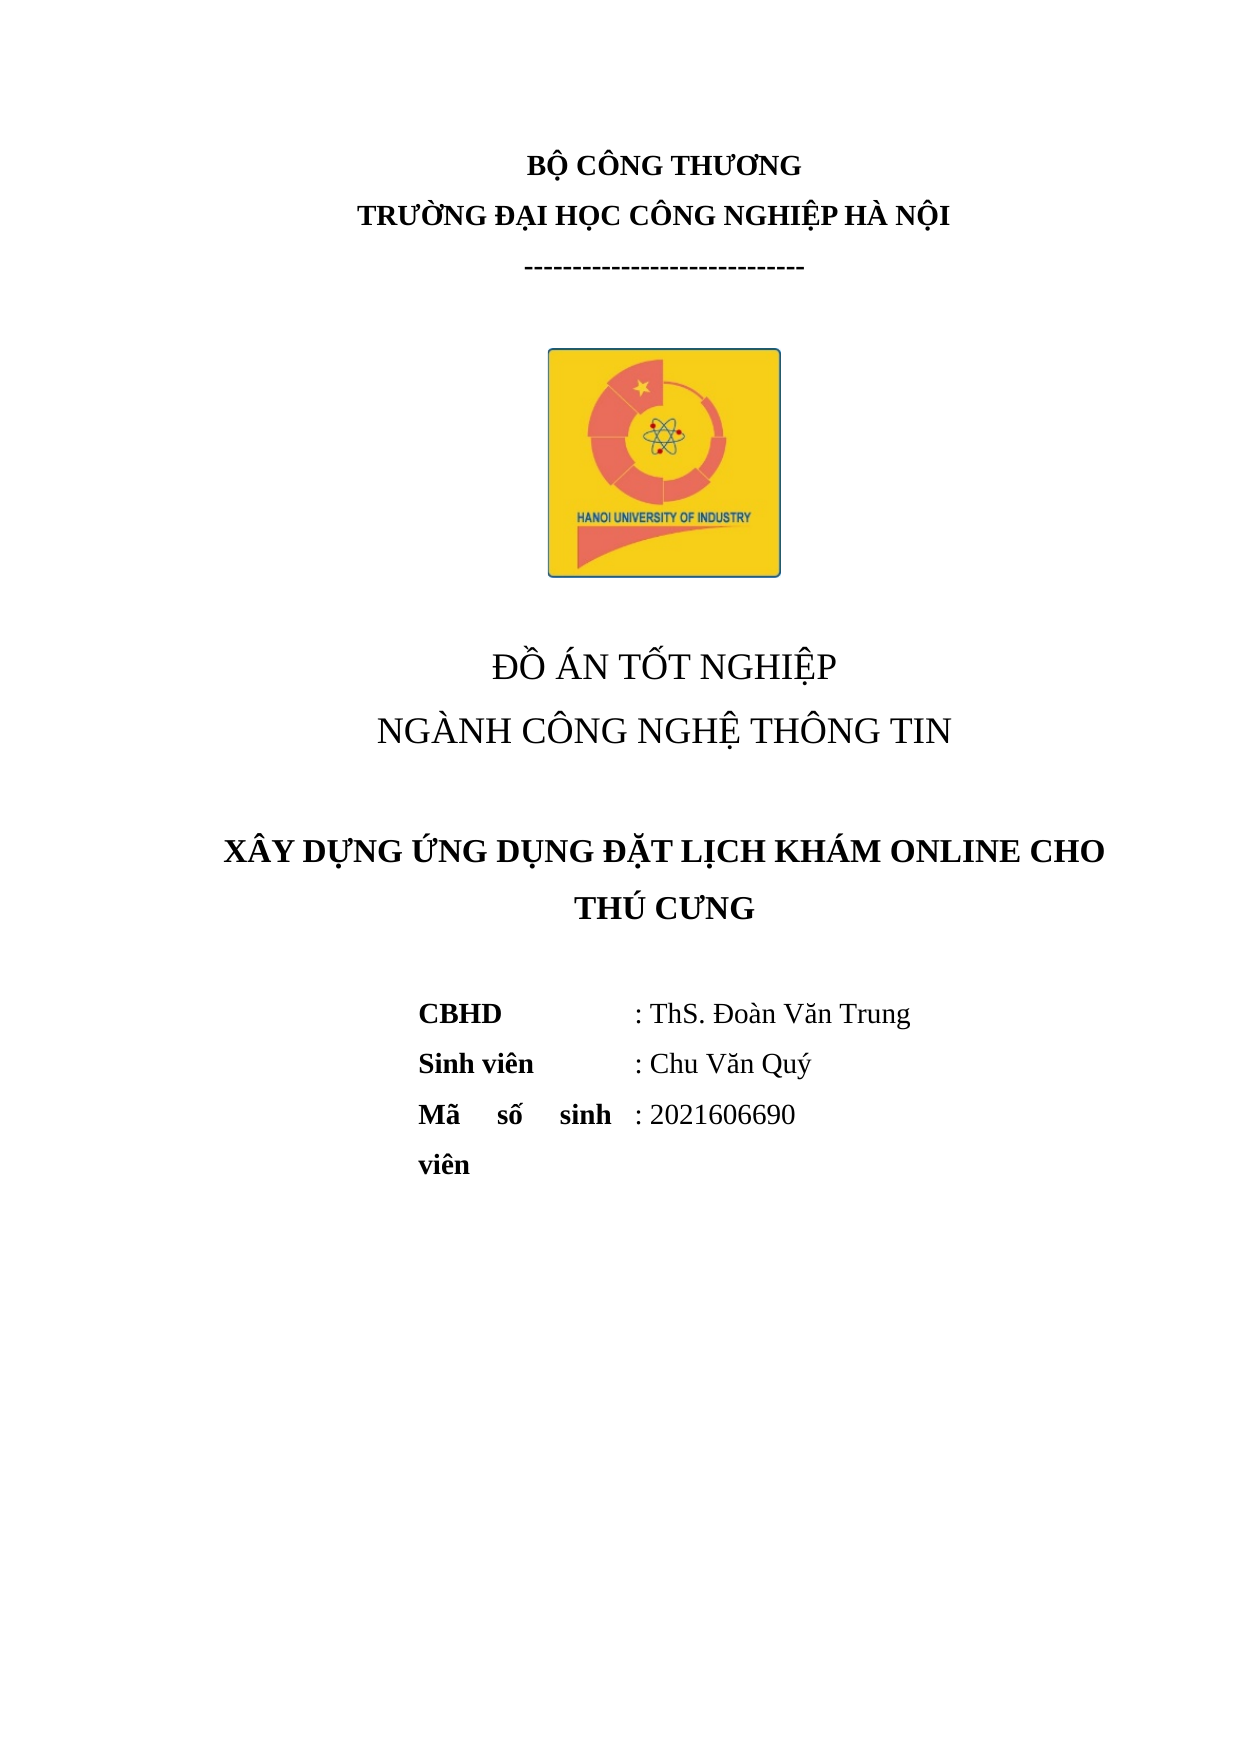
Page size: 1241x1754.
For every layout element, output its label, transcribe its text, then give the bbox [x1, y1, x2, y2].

picture [547, 348, 781, 578]
table_cell : Chu Văn Quý [623, 1047, 922, 1097]
table_header CBHD [407, 996, 623, 1047]
text BỘ CÔNG THƯƠNG [207, 148, 1122, 181]
table_header : ThS. Đoàn Văn Trung [623, 996, 922, 1047]
table_cell Sinh viên [407, 1047, 623, 1097]
table_cell Mã số sinh viên [407, 1097, 623, 1197]
text TRƯỜNG ĐẠI HỌC CÔNG NGHIỆP HÀ NỘI [282, 198, 1122, 232]
text ĐỒ ÁN TỐT NGHIỆP [207, 644, 1122, 687]
table_cell : 2021606690 [623, 1097, 922, 1197]
text NGÀNH CÔNG NGHỆ THÔNG TIN [207, 709, 1122, 752]
text ----------------------------- [207, 248, 1122, 282]
text XÂY DỰNG ỨNG DỤNG ĐẶT LỊCH KHÁM ONLINE CHO THÚ CƯNG [207, 831, 1122, 927]
